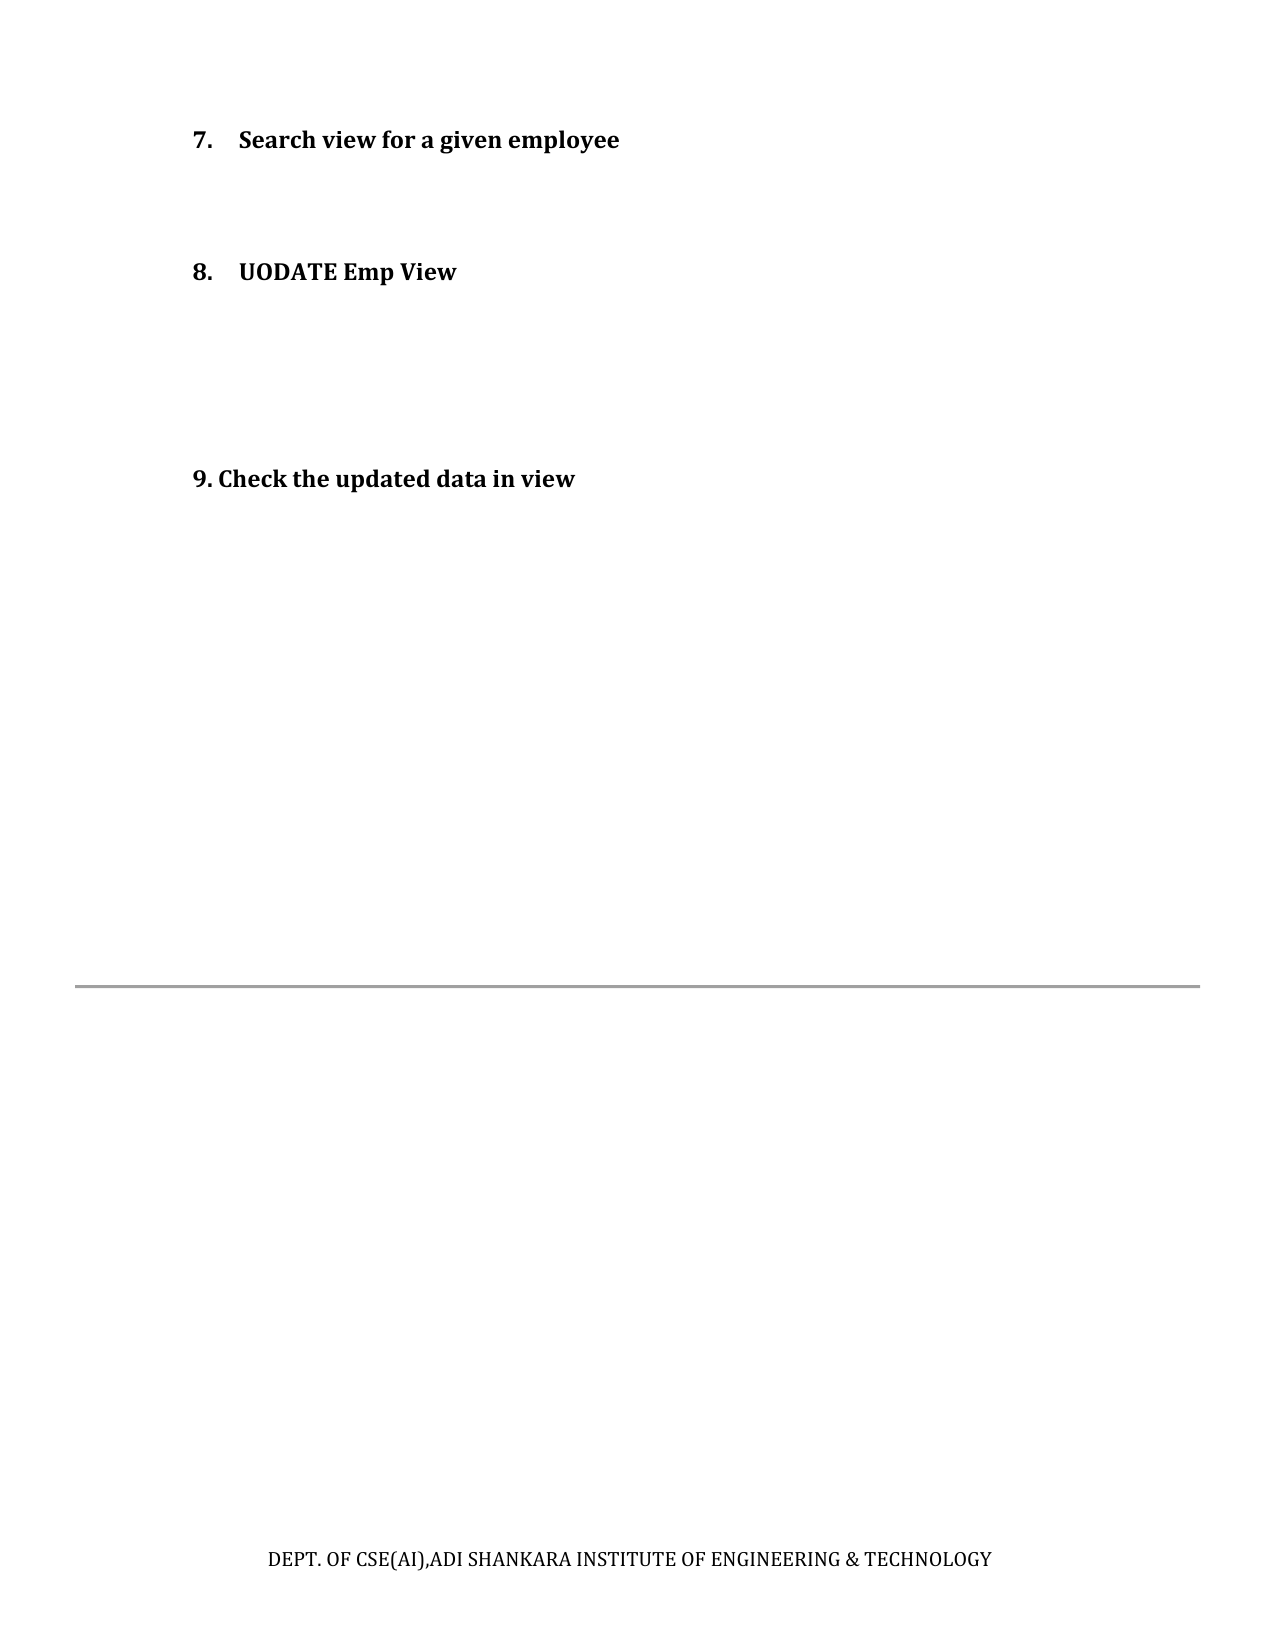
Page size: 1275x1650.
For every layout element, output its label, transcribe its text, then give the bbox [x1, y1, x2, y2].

list UODATE Emp View [192, 257, 1200, 286]
list Check the updated data in view [192, 463, 1200, 493]
list Search view for a given employee [192, 125, 1200, 154]
